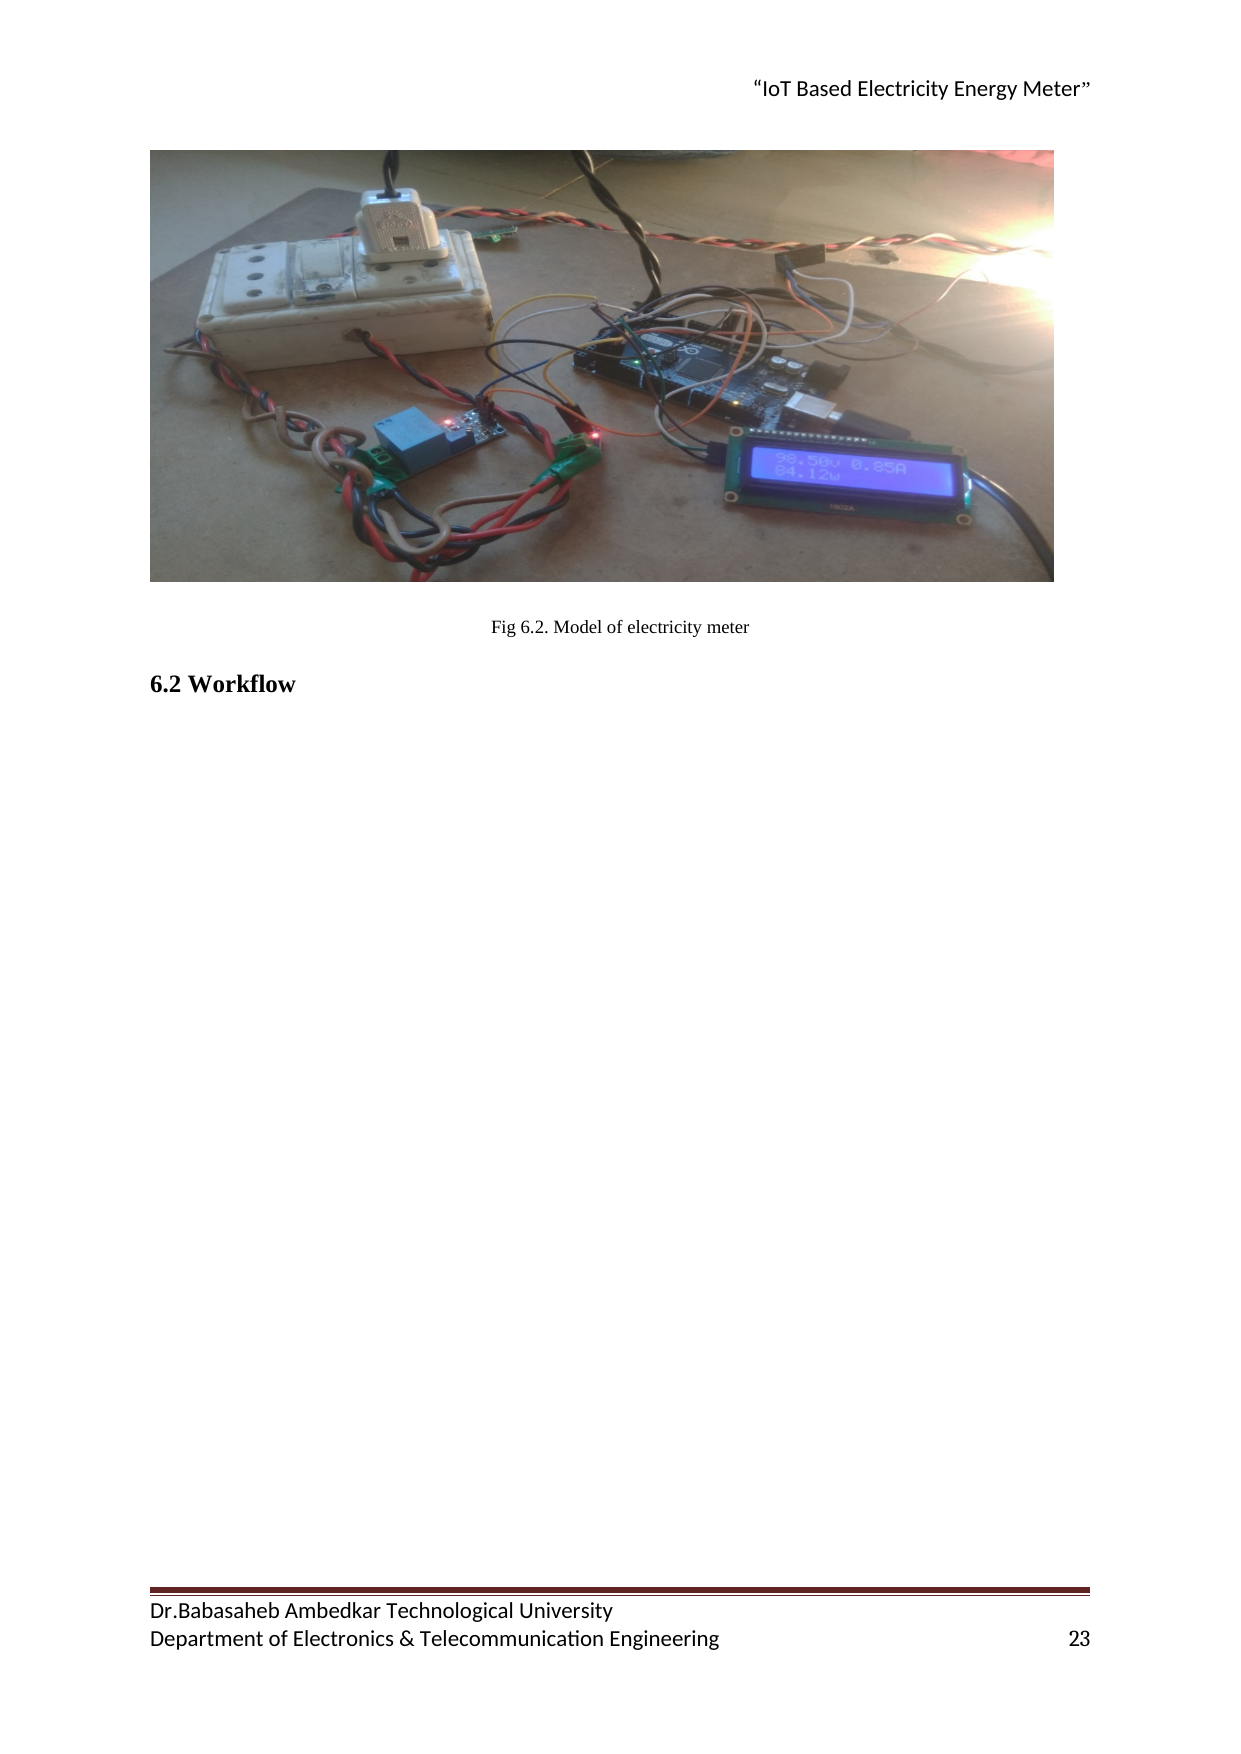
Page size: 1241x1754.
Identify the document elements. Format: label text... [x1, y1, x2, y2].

picture [150, 150, 1054, 582]
text 6.2 Workflow [150, 669, 1090, 698]
text Fig 6.2. Model of electricity meter [150, 616, 1090, 638]
